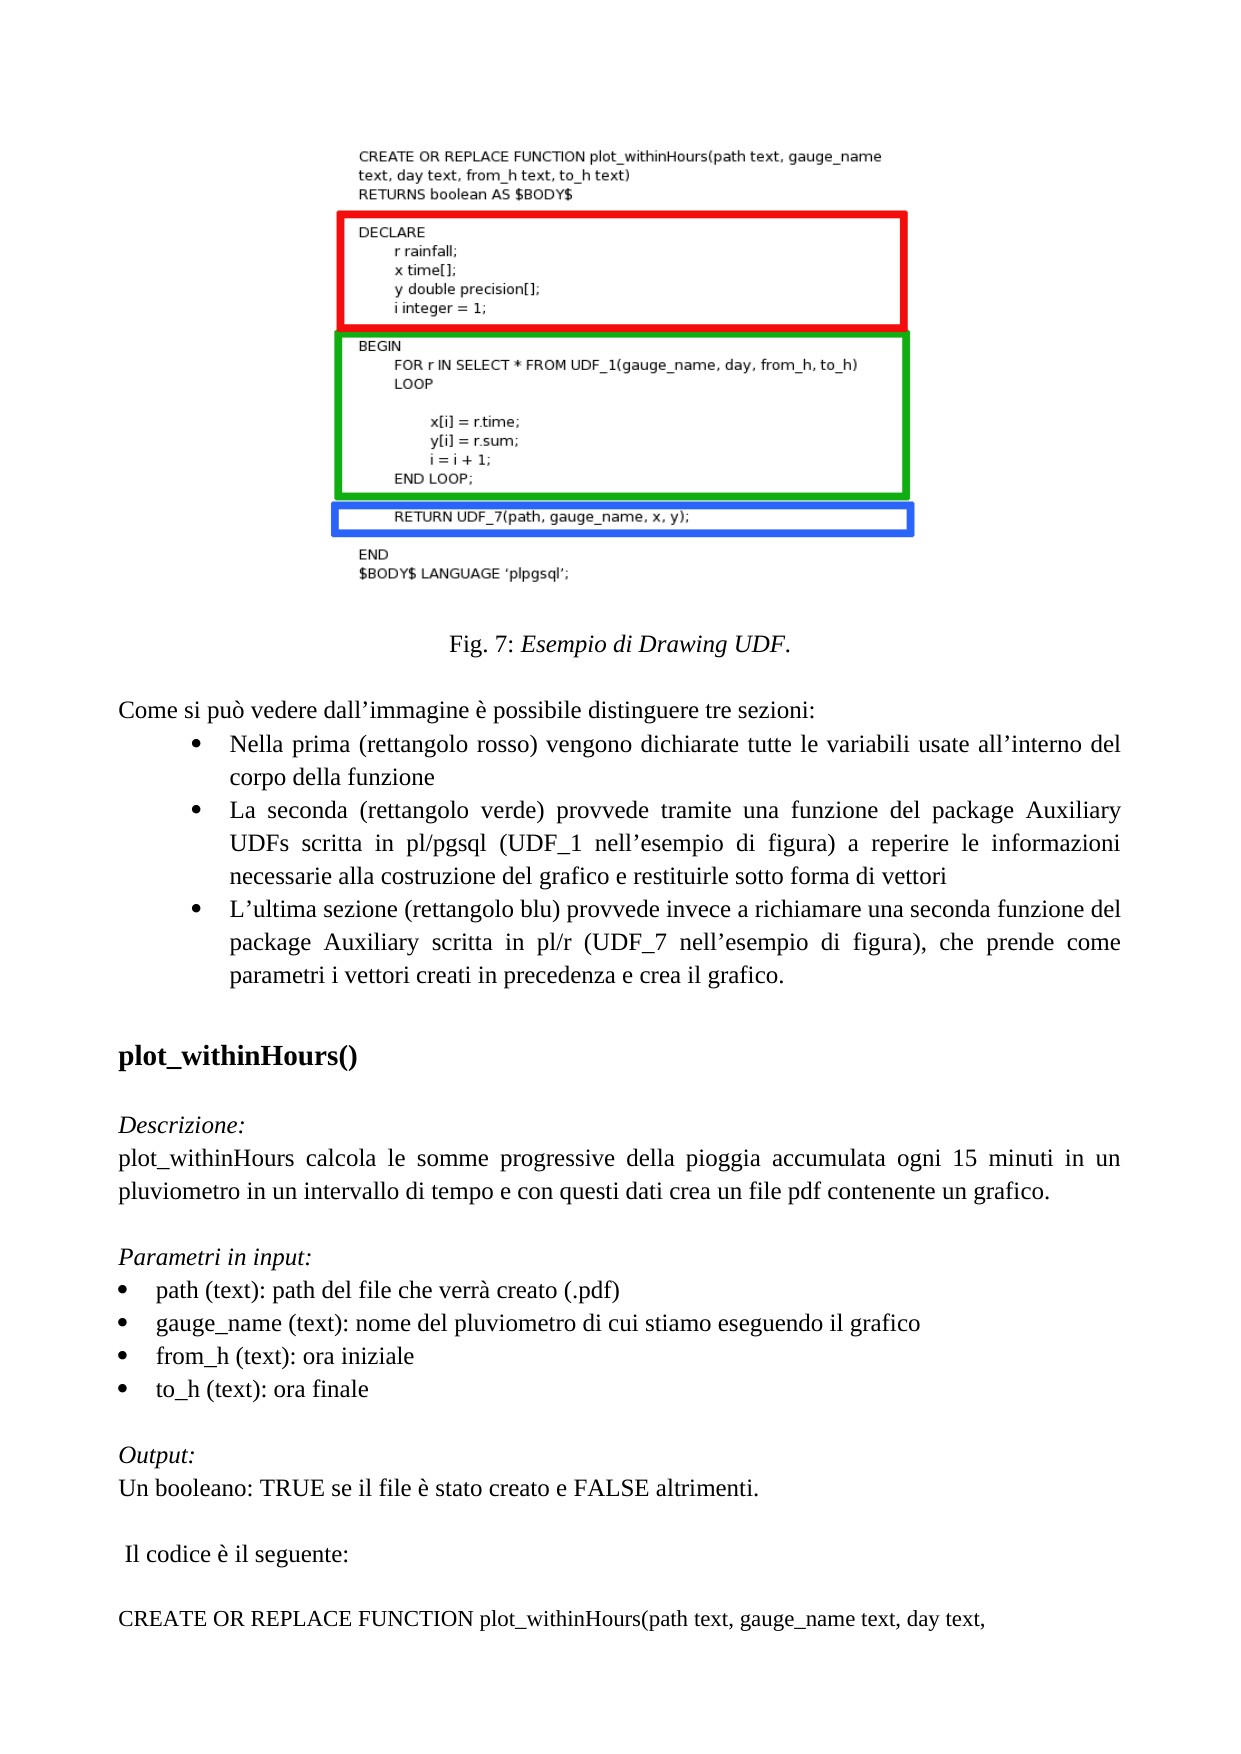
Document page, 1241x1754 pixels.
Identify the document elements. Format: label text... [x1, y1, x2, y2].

text Parametri in input: [118, 1242, 1122, 1271]
list gauge_name (text): nome del pluviometro di cui stiamo eseguendo il grafico [118, 1308, 1122, 1337]
list from_h (text): ora iniziale [118, 1341, 1122, 1370]
list path (text): path del file che verrà creato (.pdf) [118, 1275, 1122, 1304]
text Il codice è il seguente: [118, 1539, 1122, 1568]
list Nella prima (rettangolo rosso) vengono dichiarate tutte le variabili usate all’interno del corpo della funzione [192, 729, 1122, 790]
list to_h (text): ora finale [118, 1374, 1122, 1403]
list L’ultima sezione (rettangolo blu) provvede invece a richiamare una seconda funzione del package Auxiliary scritta in pl/r (UDF_7 nell’esempio di figura), che prende come parametri i vettori creati in precedenza e crea il grafico. [192, 894, 1122, 988]
text Un booleano: TRUE se il file è stato creato e FALSE altrimenti. [118, 1473, 1122, 1502]
text Come si può vedere dall’immagine è possibile distinguere tre sezioni: [118, 696, 1122, 724]
text plot_withinHours() [118, 1038, 1122, 1072]
picture [263, 147, 977, 593]
text Fig. 7: Esempio di Drawing UDF. [118, 629, 1122, 658]
text plot_withinHours calcola le somme progressive della pioggia accumulata ogni 15 minuti in un pluviometro in un intervallo di tempo e con questi dati crea un file pdf contenente un grafico. [118, 1143, 1122, 1205]
text CREATE OR REPLACE FUNCTION plot_withinHours(path text, gauge_name text, day text, [118, 1605, 1122, 1632]
text Descrizione: [118, 1110, 1122, 1139]
text Output: [118, 1440, 1122, 1469]
list La seconda (rettangolo verde) provvede tramite una funzione del package Auxiliary UDFs scritta in pl/pgsql (UDF_1 nell’esempio di figura) a reperire le informazioni necessarie alla costruzione del grafico e restituirle sotto forma di vettori [192, 795, 1122, 889]
